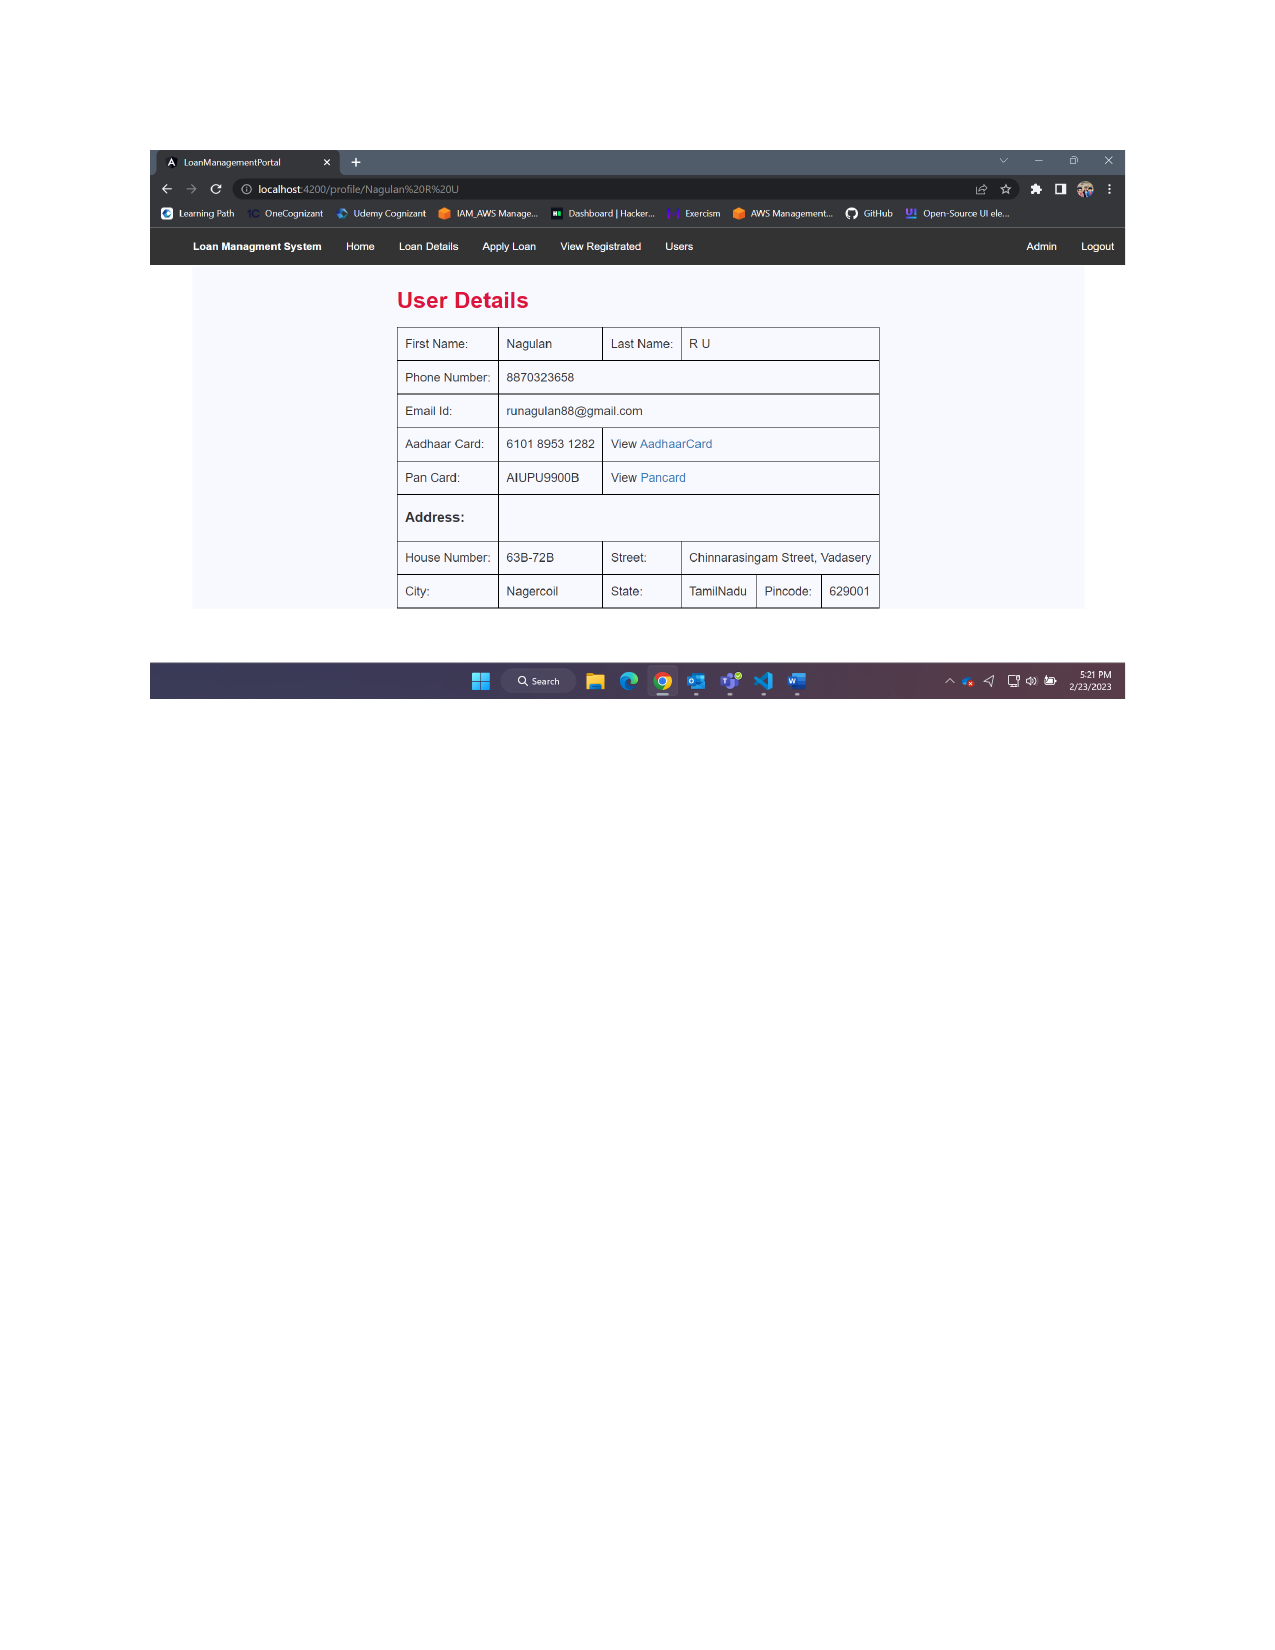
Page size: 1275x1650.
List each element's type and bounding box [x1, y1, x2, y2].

picture [150, 150, 1125, 699]
